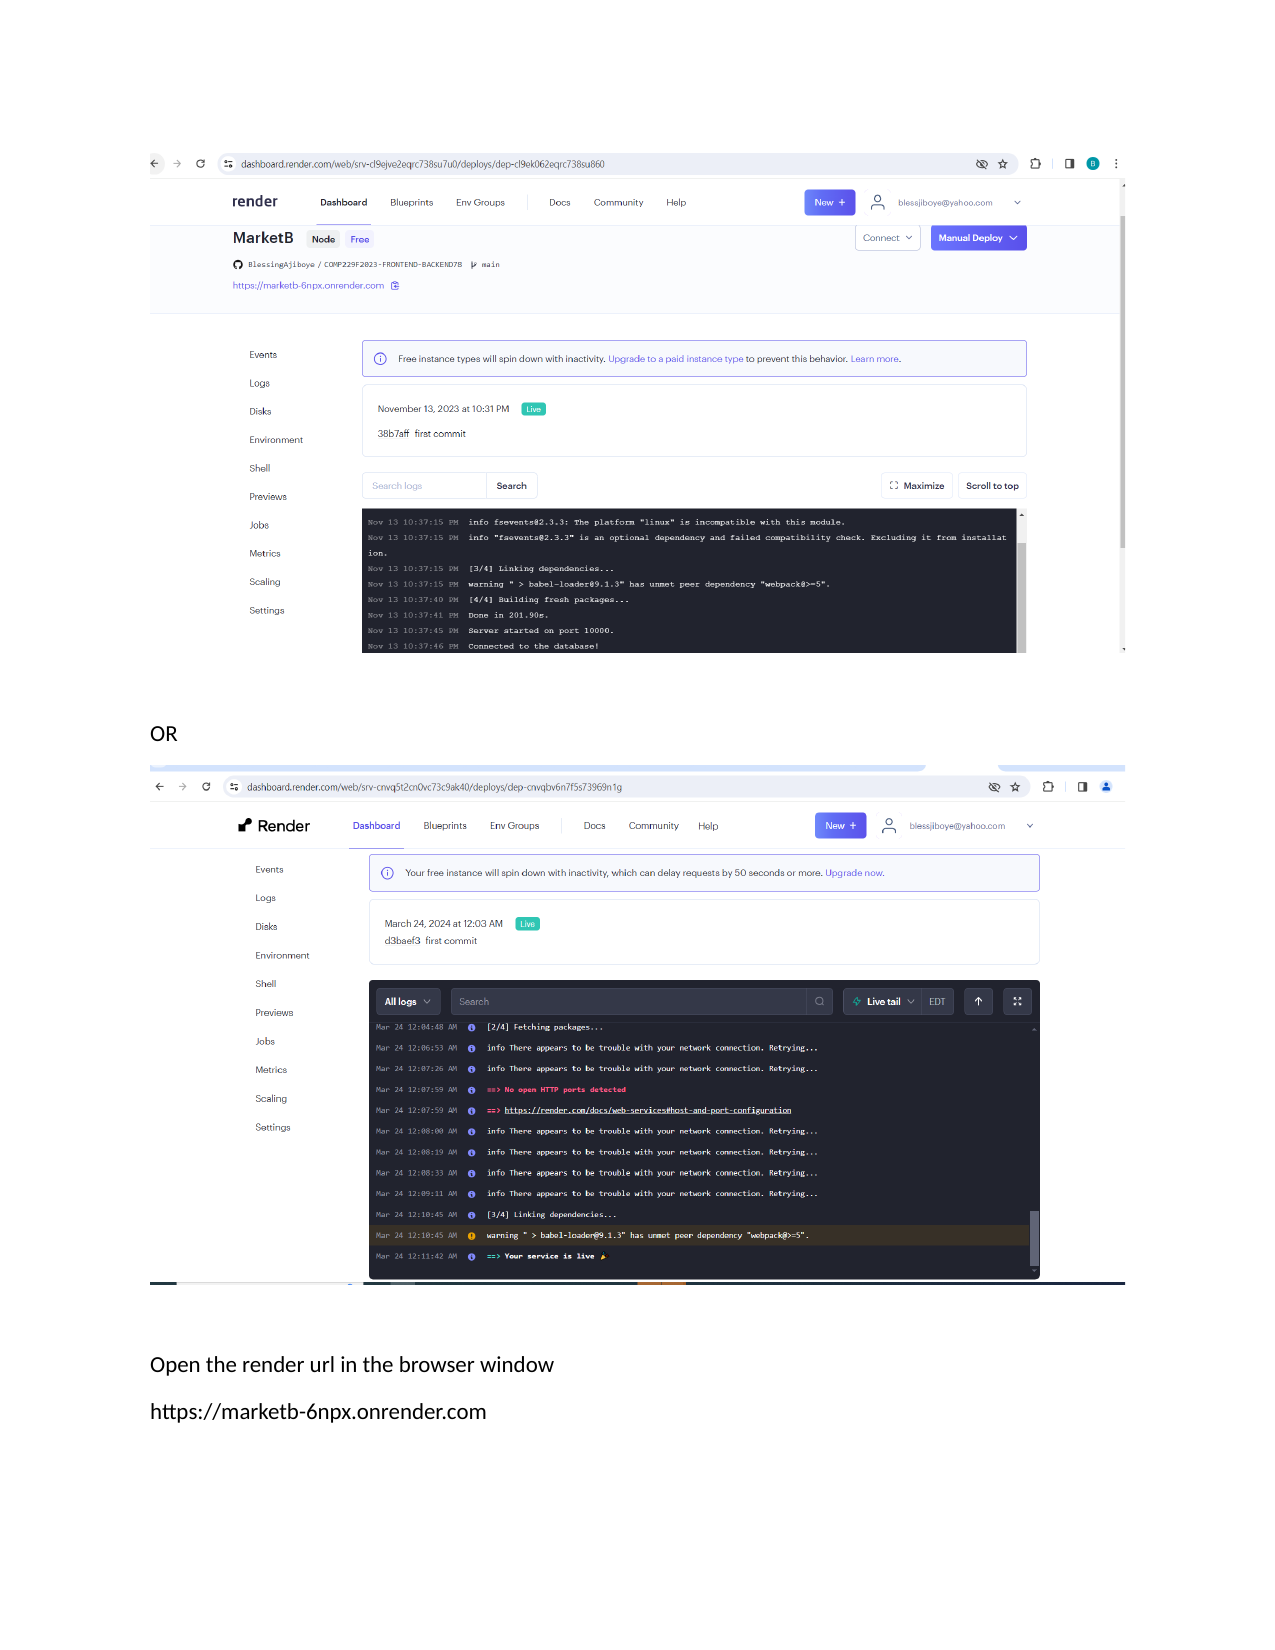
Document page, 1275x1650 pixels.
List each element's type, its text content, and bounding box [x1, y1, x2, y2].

text https://marketb-6npx.onrender.com [150, 1397, 1125, 1425]
text OR [150, 719, 1125, 747]
picture [150, 150, 1125, 653]
text Open the render url in the browser window [150, 1350, 1125, 1378]
picture [150, 765, 1125, 1285]
